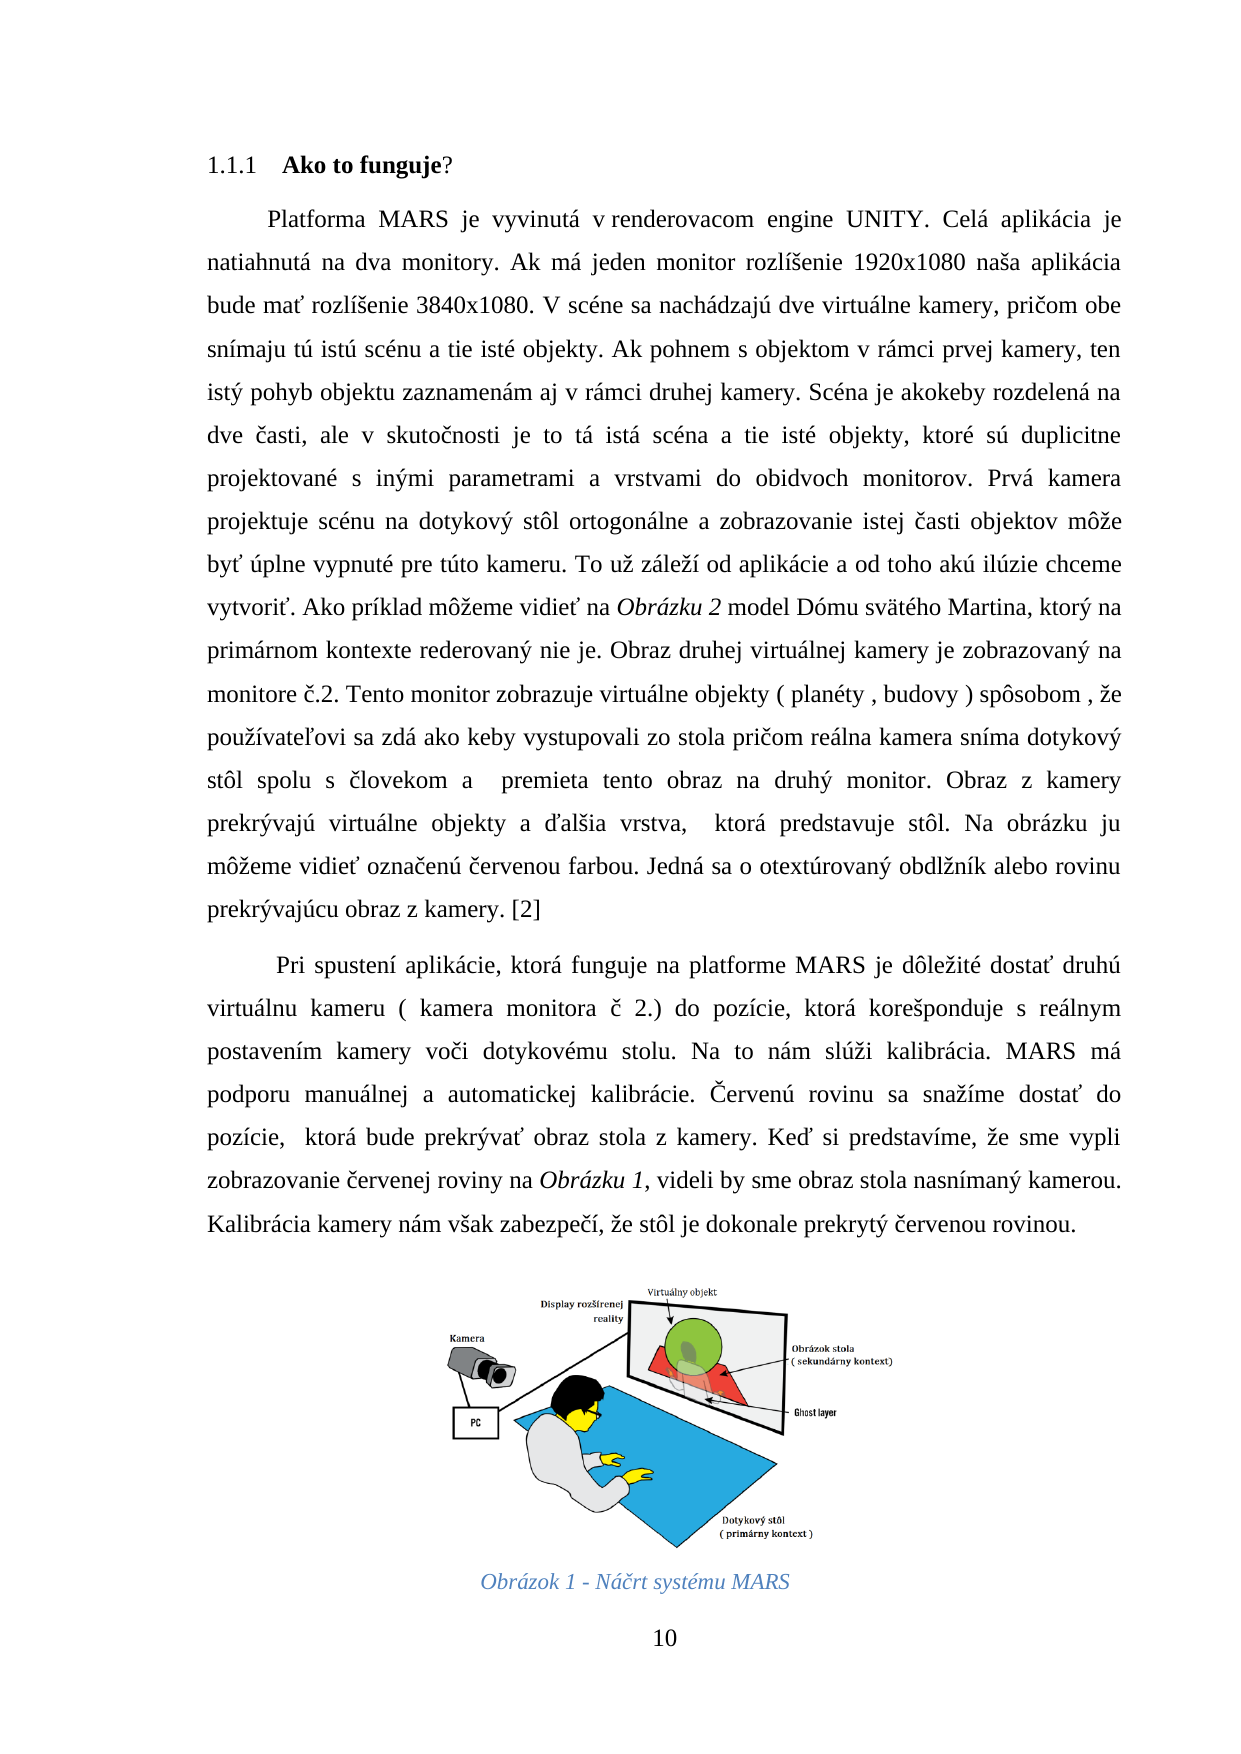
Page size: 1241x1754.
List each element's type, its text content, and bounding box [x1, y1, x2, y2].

text Platforma MARS je vyvinutá v renderovacom engine UNITY. Celá aplikácia je natiahnutá na dva monitory. Ak má jeden monitor rozlíšenie 1920x1080 naša aplikácia bude mať rozlíšenie 3840x1080. V scéne sa nachádzajú dve virtuálne kamery, pričom obe snímaju tú istú scénu a tie isté objekty. Ak pohnem s objektom v rámci prvej kamery, ten istý pohyb objektu zaznamenám aj v rámci druhej kamery. Scéna je akokeby rozdelená na dve časti, ale v skutočnosti je to tá istá scéna a tie isté objekty, ktoré sú duplicitne projektované s inými parametrami a vrstvami do obidvoch monitorov. Prvá kamera projektuje scénu na dotykový stôl ortogonálne a zobrazovanie istej časti objektov môže byť úplne vypnuté pre túto kameru. To už záleží od aplikácie a od toho akú ilúzie chceme vytvoriť. Ako príklad môžeme vidieť na Obrázku 2 model Dómu svätého Martina, ktorý na primárnom kontexte rederovaný nie je. Obraz druhej virtuálnej kamery je zobrazovaný na monitore č.2. Tento monitor zobrazuje virtuálne objekty ( planéty , budovy ) spôsobom , že používateľovi sa zdá ako keby vystupovali zo stola pričom reálna kamera sníma dotykový stôl spolu s človekom a premieta tento obraz na druhý monitor. Obraz z kamery prekrývajú virtuálne objekty a ďalšia vrstva, ktorá predstavuje stôl. Na obrázku ju môžeme vidieť označenú červenou farbou. Jedná sa o otextúrovaný obdlžník alebo rovinu prekrývajúcu obraz z kamery. [2] [207, 204, 1122, 923]
subtitle Ako to funguje? [207, 151, 1122, 179]
text Obrázok 1 - Náčrt systému MARS [207, 1568, 1122, 1594]
text Pri spustení aplikácie, ktorá funguje na platforme MARS je dôležité dostať druhú virtuálnu kameru ( kamera monitora č 2.) do pozície, ktorá korešponduje s reálnym postavením kamery voči dotykovému stolu. Na to nám slúži kalibrácia. MARS má podporu manuálnej a automatickej kalibrácie. Červenú rovinu sa snažíme dostať do pozície, ktorá bude prekrývať obraz stola z kamery. Keď si predstavíme, že sme vypli zobrazovanie červenej roviny na Obrázku 1, videli by sme obraz stola nasnímaný kamerou. Kalibrácia kamery nám však zabezpečí, že stôl je dokonale prekrytý červenou rovinou. [207, 950, 1122, 1237]
picture [425, 1264, 904, 1568]
